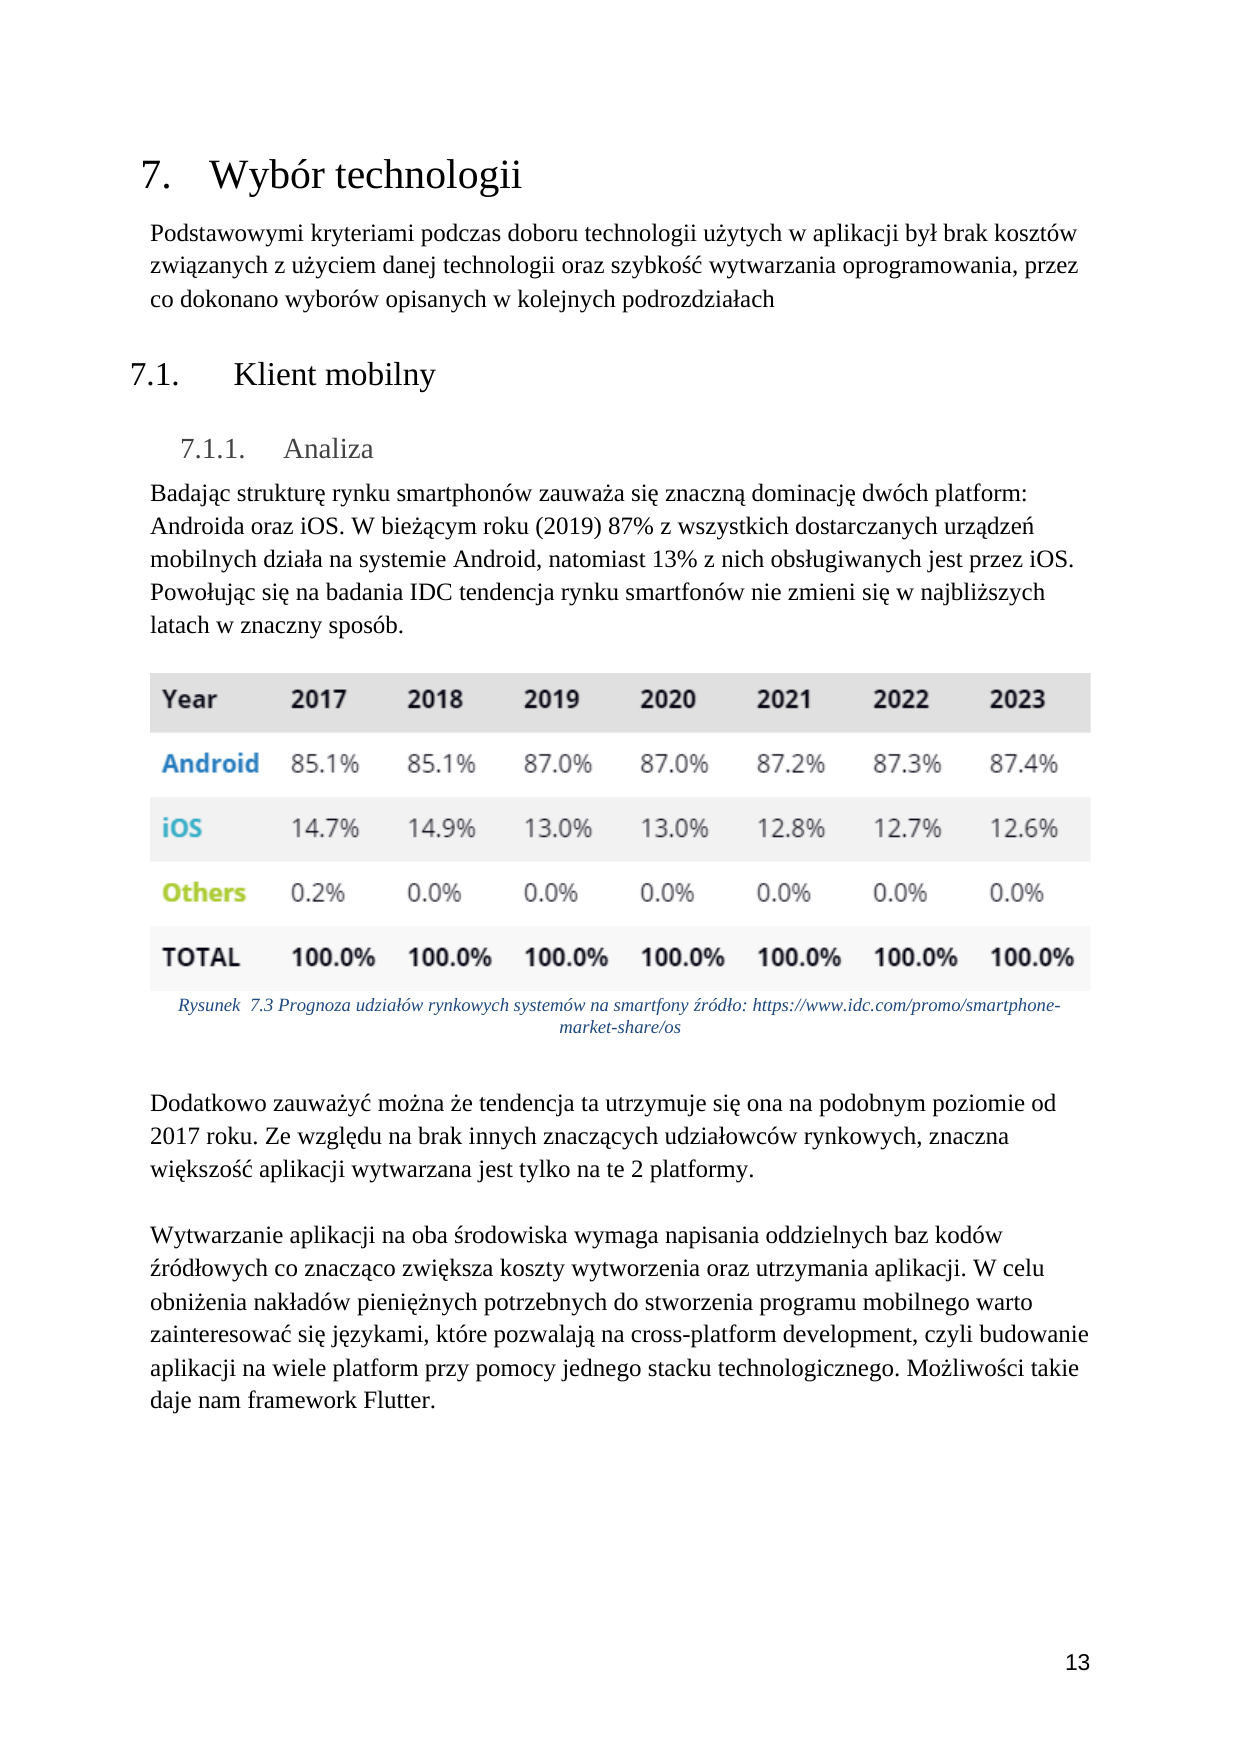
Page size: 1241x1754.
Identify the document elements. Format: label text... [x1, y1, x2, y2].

text Badając strukturę rynku smartphonów zauważa się znaczną dominację dwóch platform: Androida oraz iOS. W bieżącym roku (2019) 87% z wszystkich dostarczanych urządzeń mobilnych działa na systemie Android, natomiast 13% z nich obsługiwanych jest przez iOS. Powołując się na badania IDC tendencja rynku smartfonów nie zmieni się w najbliższych latach w znaczny sposób. [150, 478, 1090, 639]
subtitle Klient mobilny [179, 354, 1090, 392]
subtitle Analiza [245, 432, 1090, 465]
text Podstawowymi kryteriami podczas doboru technologii użytych w aplikacji był brak kosztów związanych z użyciem danej technologii oraz szybkość wytwarzania oprogramowania, przez co dokonano wyborów opisanych w kolejnych podrozdziałach [150, 218, 1090, 312]
subtitle Wybór technologii [171, 150, 1090, 198]
picture [150, 673, 1091, 991]
text Wytwarzanie aplikacji na oba środowiska wymaga napisania oddzielnych baz kodów źródłowych co znacząco zwiększa koszty wytworzenia oraz utrzymania aplikacji. W celu obniżenia nakładów pieniężnych potrzebnych do stworzenia programu mobilnego warto zainteresować się językami, które pozwalają na cross-platform development, czyli budowanie aplikacji na wiele platform przy pomocy jednego stacku technologicznego. Możliwości takie daje nam framework Flutter. [150, 1221, 1090, 1414]
text Dodatkowo zauważyć można że tendencja ta utrzymuje się ona na podobnym poziomie od 2017 roku. Ze względu na brak innych znaczących udziałowców rynkowych, znaczna większość aplikacji wytwarzana jest tylko na te 2 platformy. [150, 1088, 1090, 1183]
